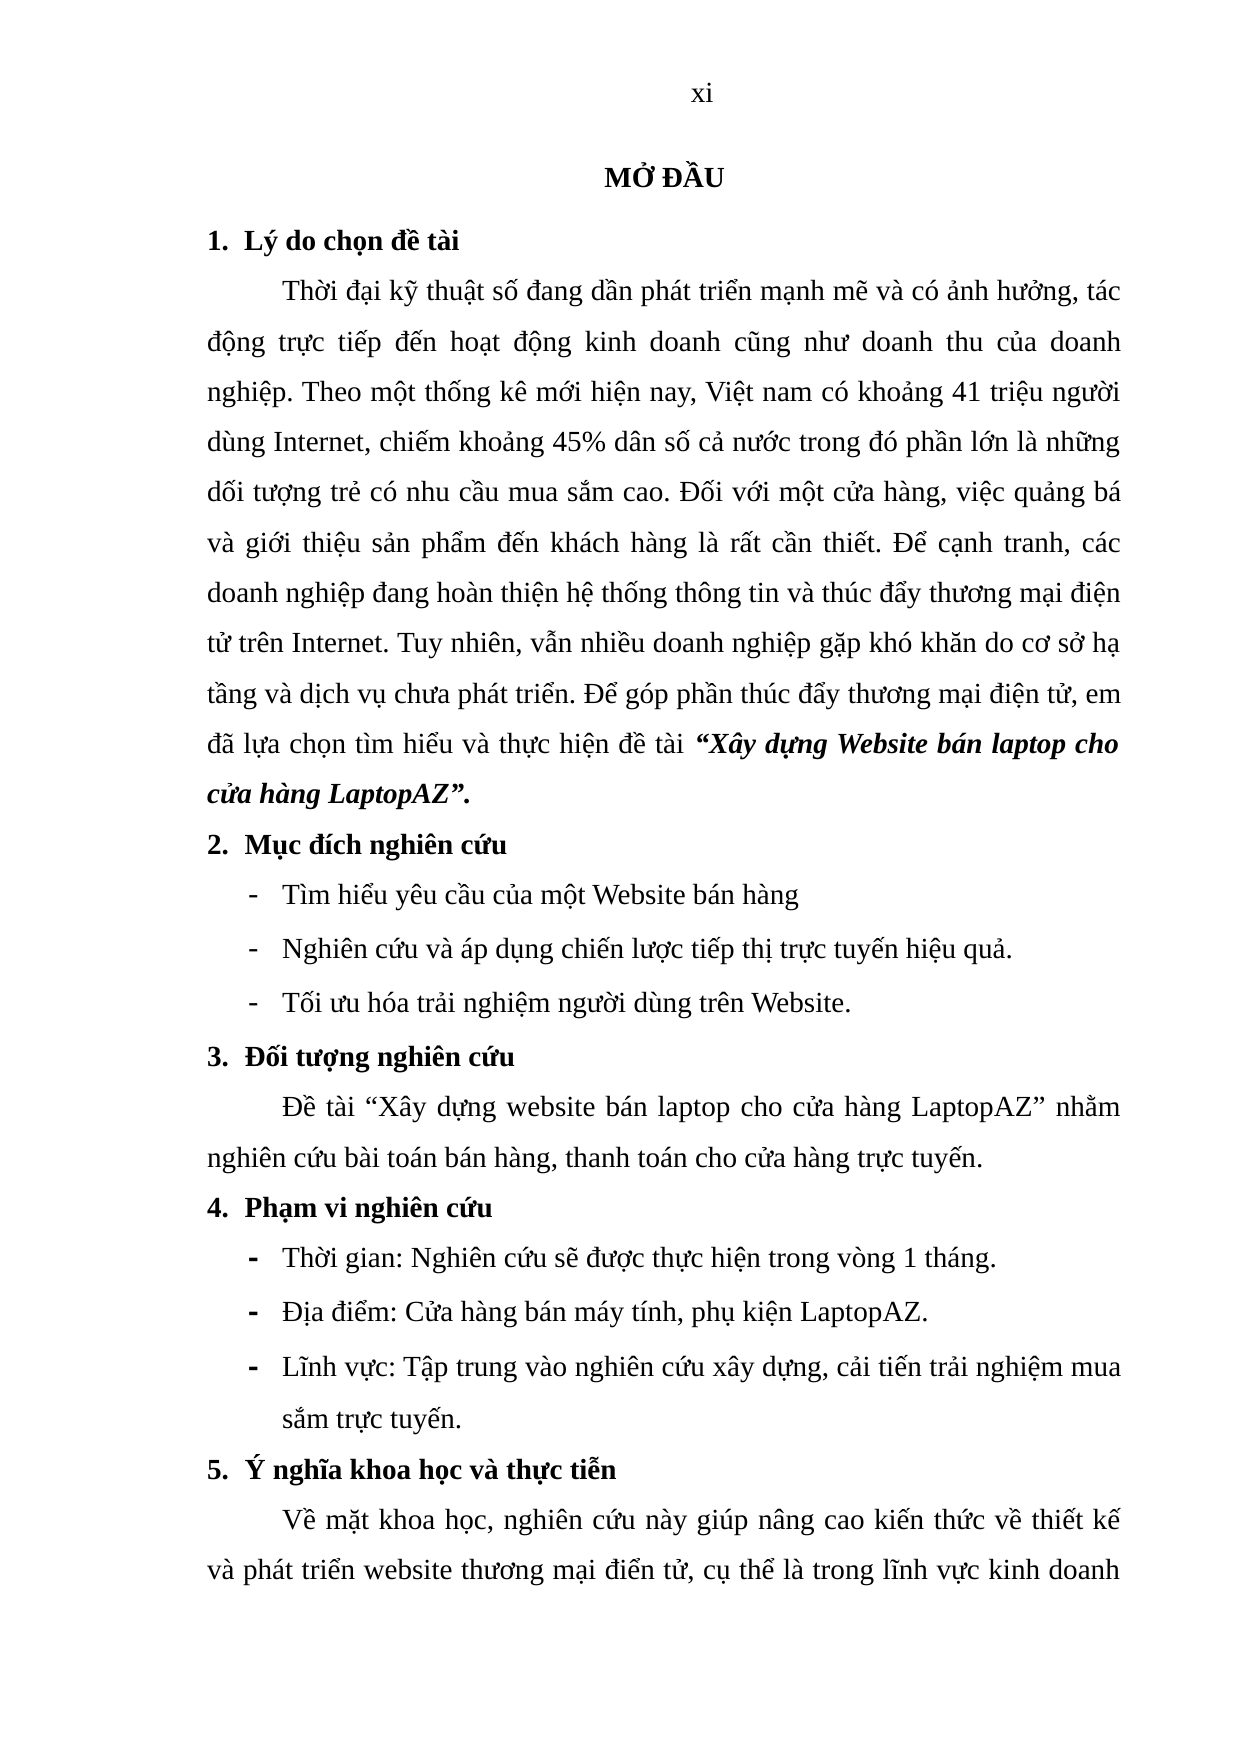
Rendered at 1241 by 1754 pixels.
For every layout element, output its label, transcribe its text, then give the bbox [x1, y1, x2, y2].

list Ý nghĩa khoa học và thực tiễn [207, 1452, 1122, 1485]
list Tìm hiểu yêu cầu của một Website bán hàng [244, 877, 1122, 913]
list Tối ưu hóa trải nghiệm người dùng trên Website. [244, 985, 1122, 1021]
list Đề tài “Xây dựng website bán laptop cho cửa hàng LaptopAZ” nhằm nghiên cứu bài toán bán hàng, thanh toán cho cửa hàng trực tuyến. [207, 1089, 1122, 1173]
list Lý do chọn đề tài [207, 223, 1122, 257]
subtitle MỞ ĐẦU [207, 160, 1122, 194]
text Thời đại kỹ thuật số đang dần phát triển mạnh mẽ và có ảnh hưởng, tác động trực tiếp đến hoạt động kinh doanh cũng như doanh thu của doanh nghiệp. Theo một thống kê mới hiện nay, Việt nam có khoảng 41 triệu người dùng Internet, chiếm khoảng 45% dân số cả nước trong đó phần lớn là những dối tượng trẻ có nhu cầu mua sắm cao. Đối với một cửa hàng, việc quảng bá và giới thiệu sản phẩm đến khách hàng là rất cần thiết. Để cạnh tranh, các doanh nghiệp đang hoàn thiện hệ thống thông tin và thúc đẩy thương mại điện tử trên Internet. Tuy nhiên, vẫn nhiều doanh nghiệp gặp khó khăn do cơ sở hạ tầng và dịch vụ chưa phát triển. Để góp phần thúc đẩy thương mại điện tử, em đã lựa chọn tìm hiểu và thực hiện đề tài “Xây dựng Website bán laptop cho cửa hàng LaptopAZ”. [207, 273, 1122, 810]
list Thời gian: Nghiên cứu sẽ được thực hiện trong vòng 1 tháng. [244, 1241, 1122, 1277]
list Lĩnh vực: Tập trung vào nghiên cứu xây dựng, cải tiến trải nghiệm mua sắm trực tuyến. [244, 1349, 1122, 1435]
list Đối tượng nghiên cứu [207, 1039, 1122, 1073]
list Mục đích nghiên cứu [207, 827, 1122, 860]
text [207, 1502, 1122, 1586]
list Nghiên cứu và áp dụng chiến lược tiếp thị trực tuyến hiệu quả. [244, 931, 1122, 967]
list Phạm vi nghiên cứu [207, 1190, 1122, 1224]
list Địa điểm: Cửa hàng bán máy tính, phụ kiện LaptopAZ. [244, 1294, 1122, 1331]
